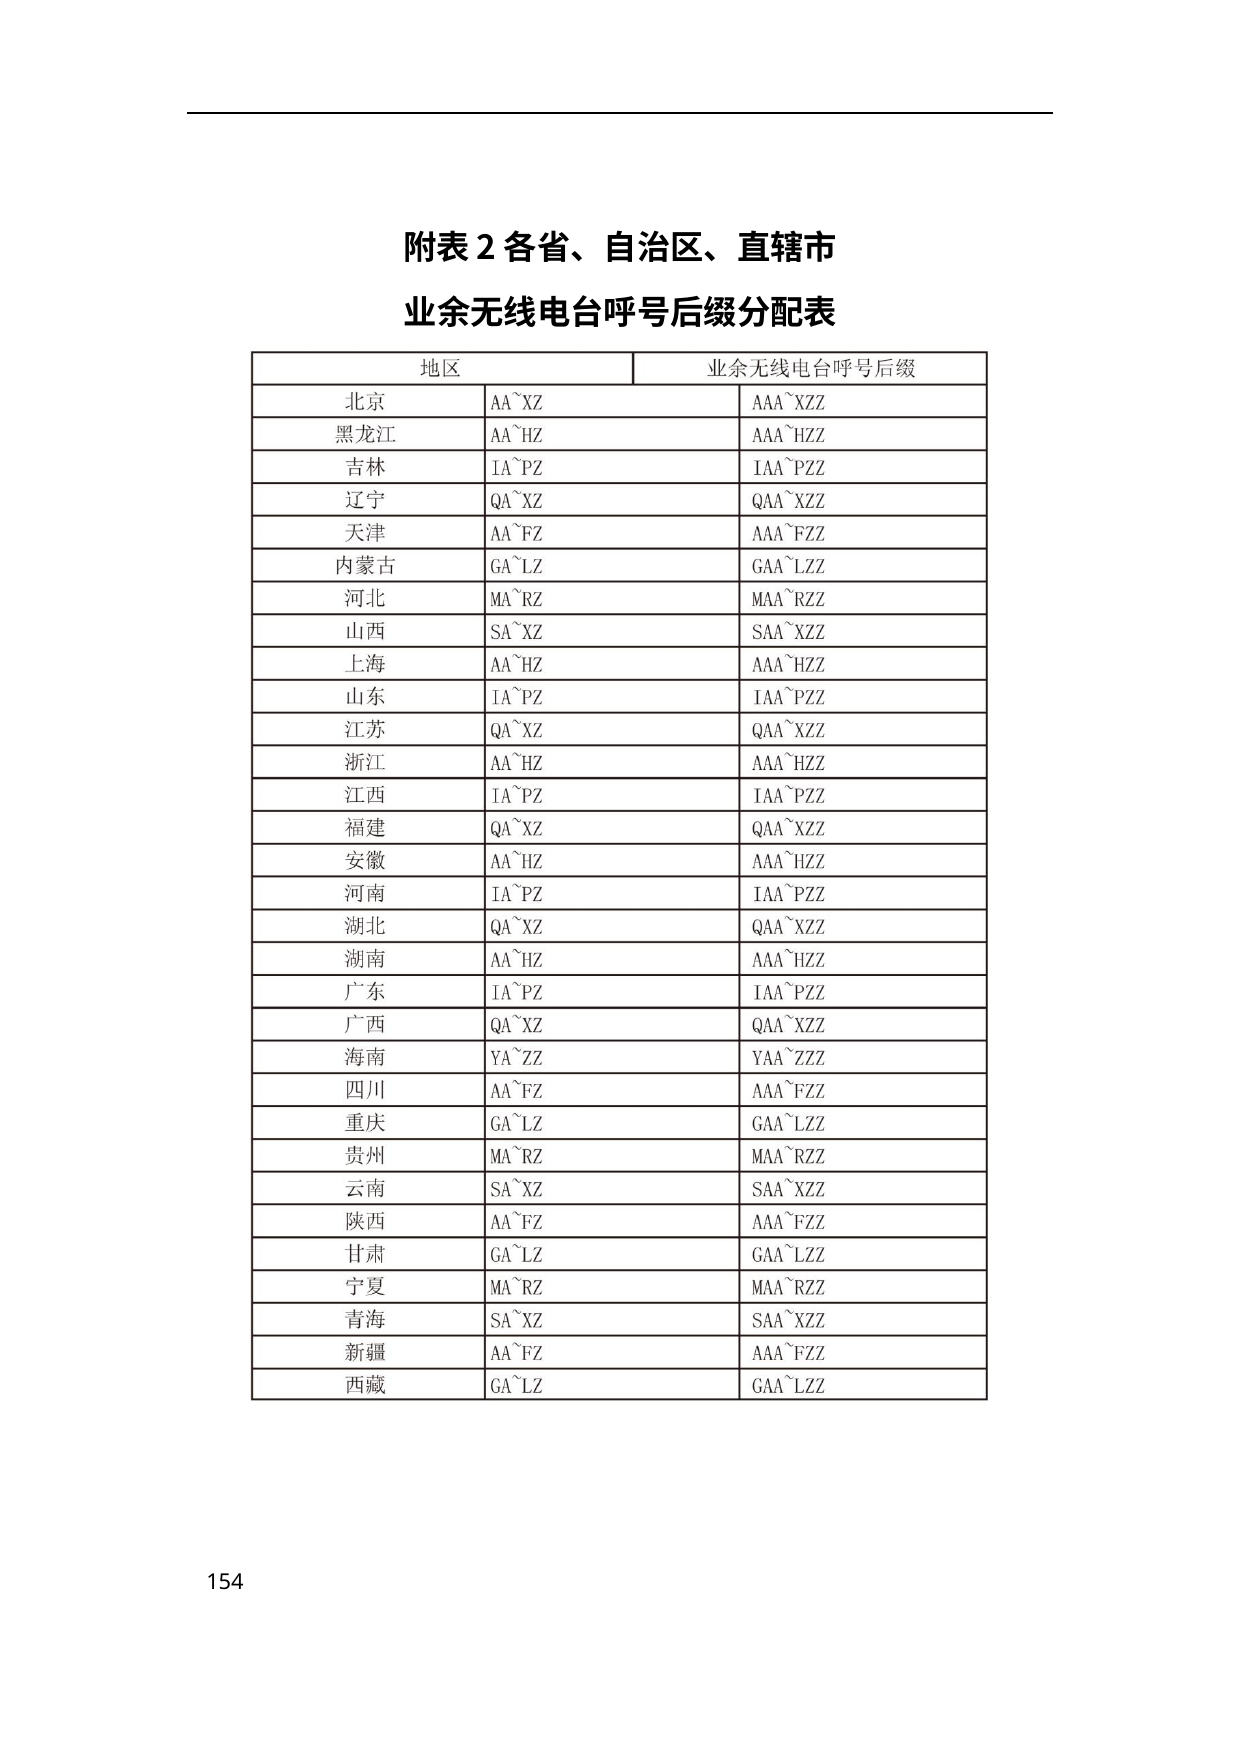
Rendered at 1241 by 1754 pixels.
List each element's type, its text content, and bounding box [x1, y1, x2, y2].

text 业余无线电台呼号后缀分配表 [187, 277, 1053, 342]
text 附表2 各省、自治区、直辖市 [187, 212, 1053, 277]
picture [250, 347, 990, 1411]
